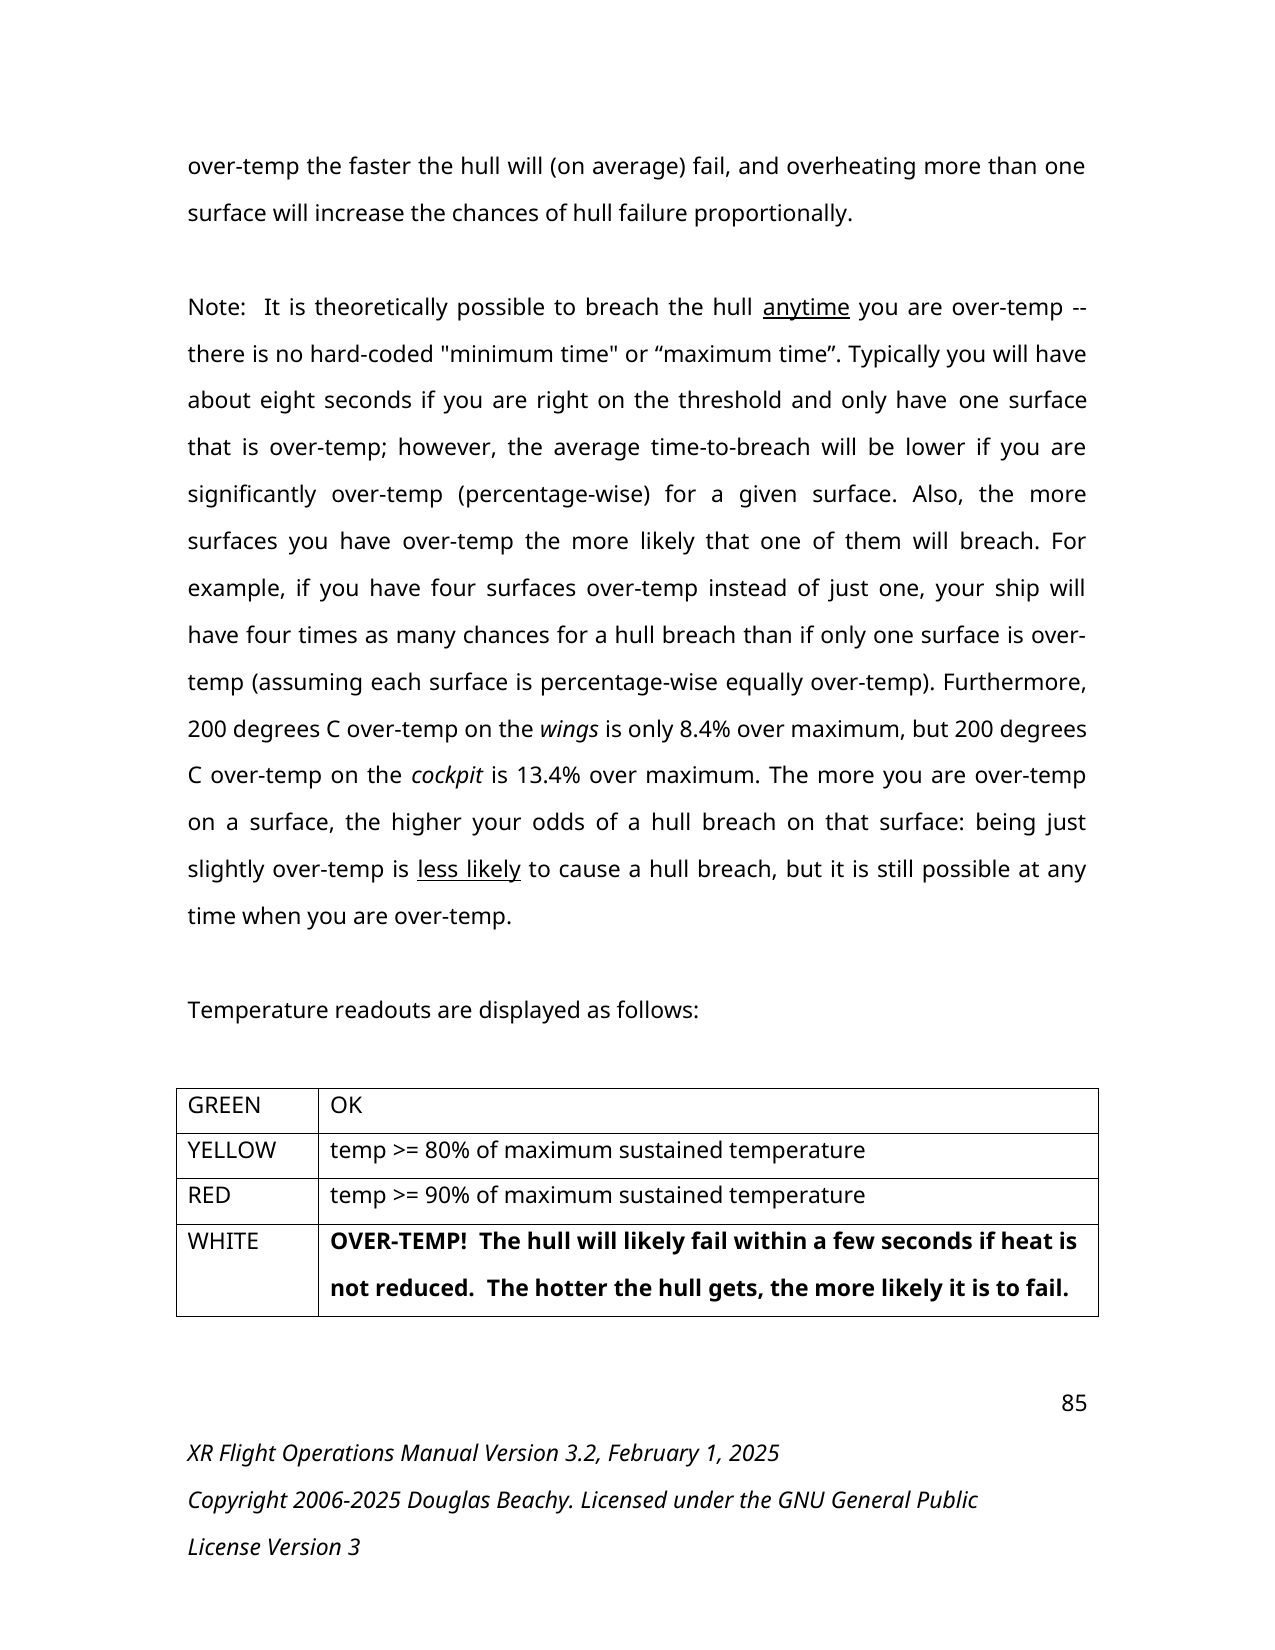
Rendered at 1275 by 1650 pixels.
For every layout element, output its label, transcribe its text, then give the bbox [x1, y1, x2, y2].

table_cell YELLOW [177, 1134, 318, 1178]
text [187, 150, 1087, 228]
text Note: It is theoretically possible to breach the hull anytime you are over-temp -- there is no hard-coded "minimum time" or “maximum time”. Typically you will have about eight seconds if you are right on the threshold and only have one surface that is over-temp; however, the average time-to-breach will be lower if you are significantly over-temp (percentage-wise) for a given surface. Also, the more surfaces you have over-temp the more likely that one of them will breach. For example, if you have four surfaces over-temp instead of just one, your ship will have four times as many chances for a hull breach than if only one surface is over-temp (assuming each surface is percentage-wise equally over-temp). Furthermore, 200 degrees C over-temp on the wings is only 8.4% over maximum, but 200 degrees C over-temp on the cockpit is 13.4% over maximum. The more you are over-temp on a surface, the higher your odds of a hull breach on that surface: being just slightly over-temp is less likely to cause a hull breach, but it is still possible at any time when you are over-temp. [187, 291, 1087, 931]
table_cell WHITE [177, 1225, 318, 1316]
table_header GREEN [177, 1089, 318, 1133]
table_cell temp >= 90% of maximum sustained temperature [319, 1179, 1098, 1224]
table_cell RED [177, 1179, 318, 1224]
text Temperature readouts are displayed as follows: [187, 994, 1087, 1025]
table_header OK [319, 1089, 1098, 1133]
table_cell temp >= 80% of maximum sustained temperature [319, 1134, 1098, 1178]
table_cell OVER-TEMP! The hull will likely fail within a few seconds if heat is not reduced. The hotter the hull gets, the more likely it is to fail. [319, 1225, 1098, 1316]
